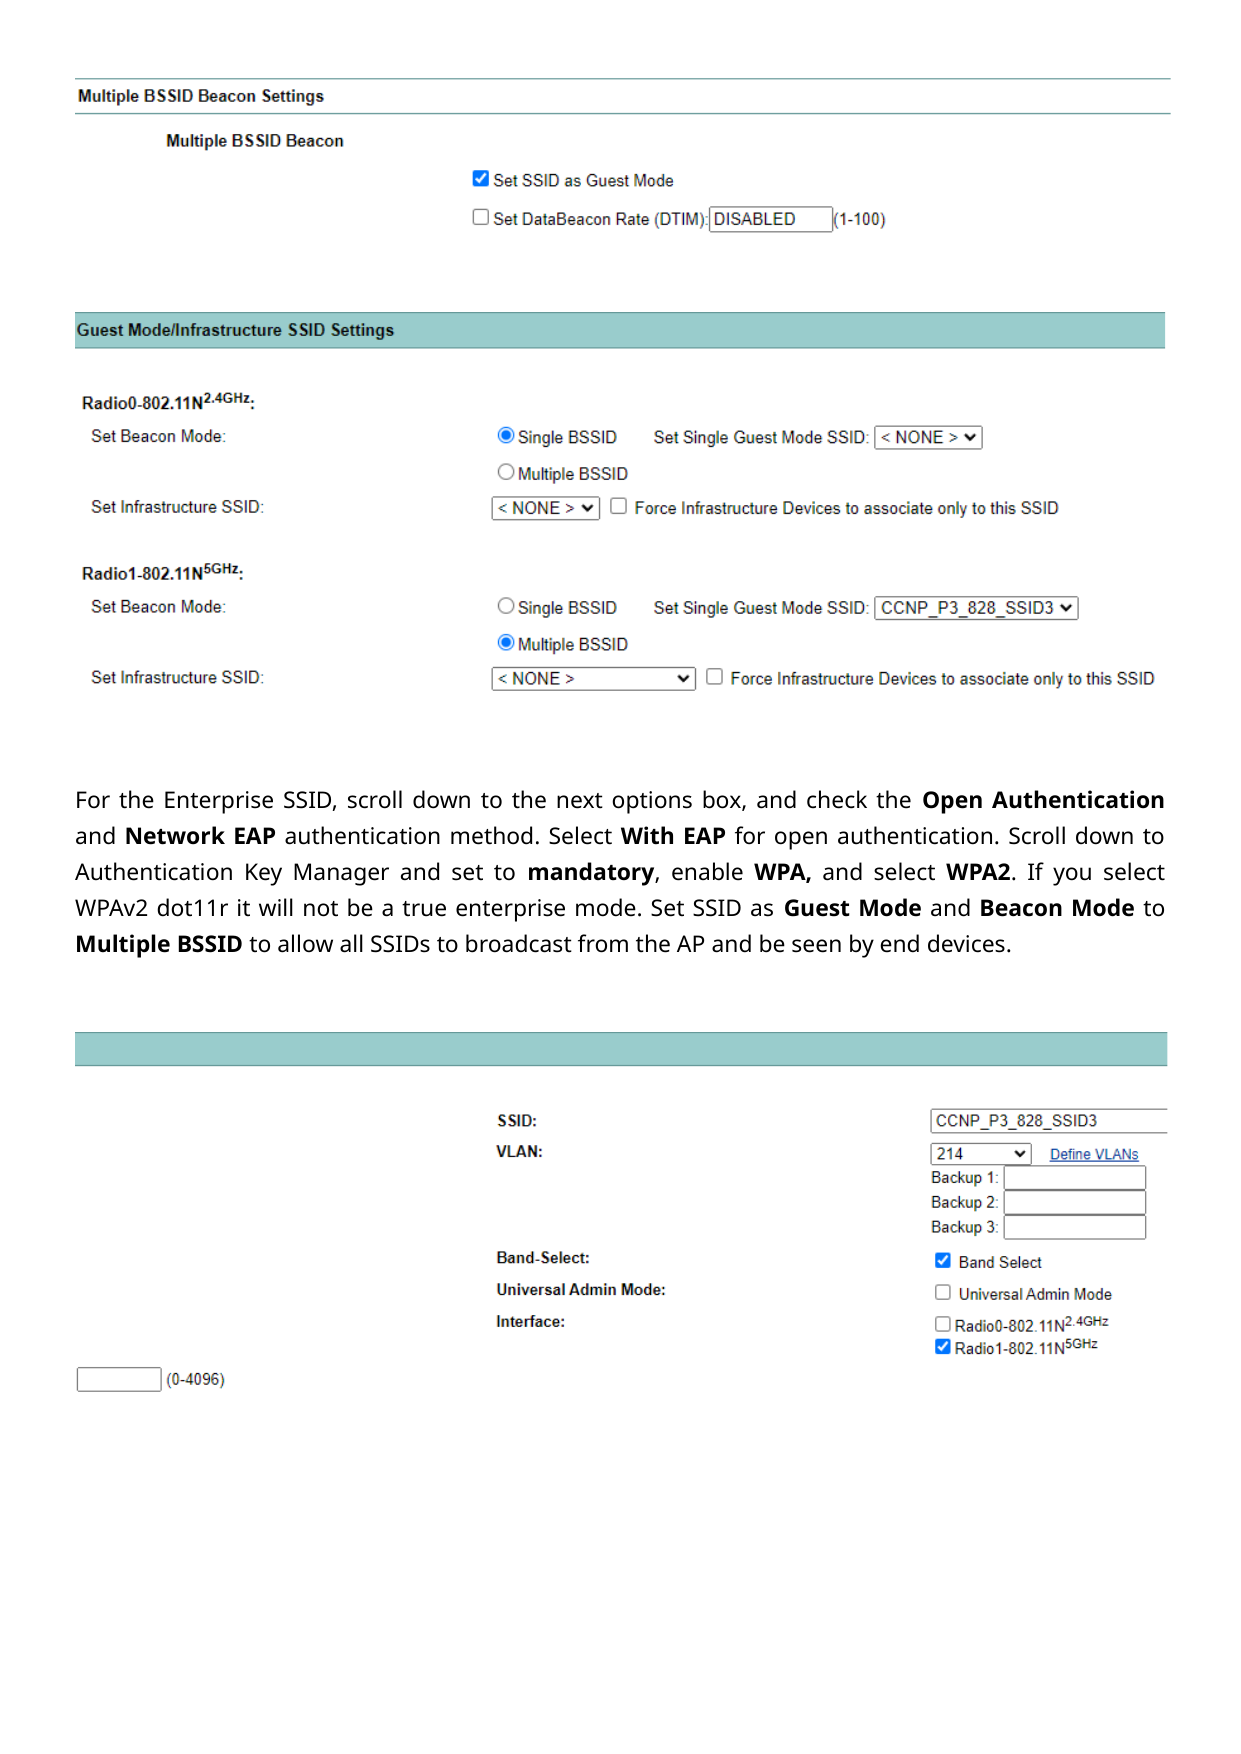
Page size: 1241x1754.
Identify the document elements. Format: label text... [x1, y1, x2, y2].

picture [75, 1032, 1168, 1399]
text For the Enterprise SSID, scroll down to the next options box, and check the Open Authentication and Network EAP authentication method. Select With EAP for open authentication. Scroll down to Authentication Key Manager and set to mandatory, enable WPA, and select WPA2. If you select WPAv2 dot11r it will not be a true enterprise mode. Set SSID as Guest Mode and Beacon Mode to Multiple BSSID to allow all SSIDs to broadcast from the AP and be seen by end devices. [75, 784, 1165, 959]
picture [75, 75, 1171, 240]
picture [75, 312, 1166, 763]
